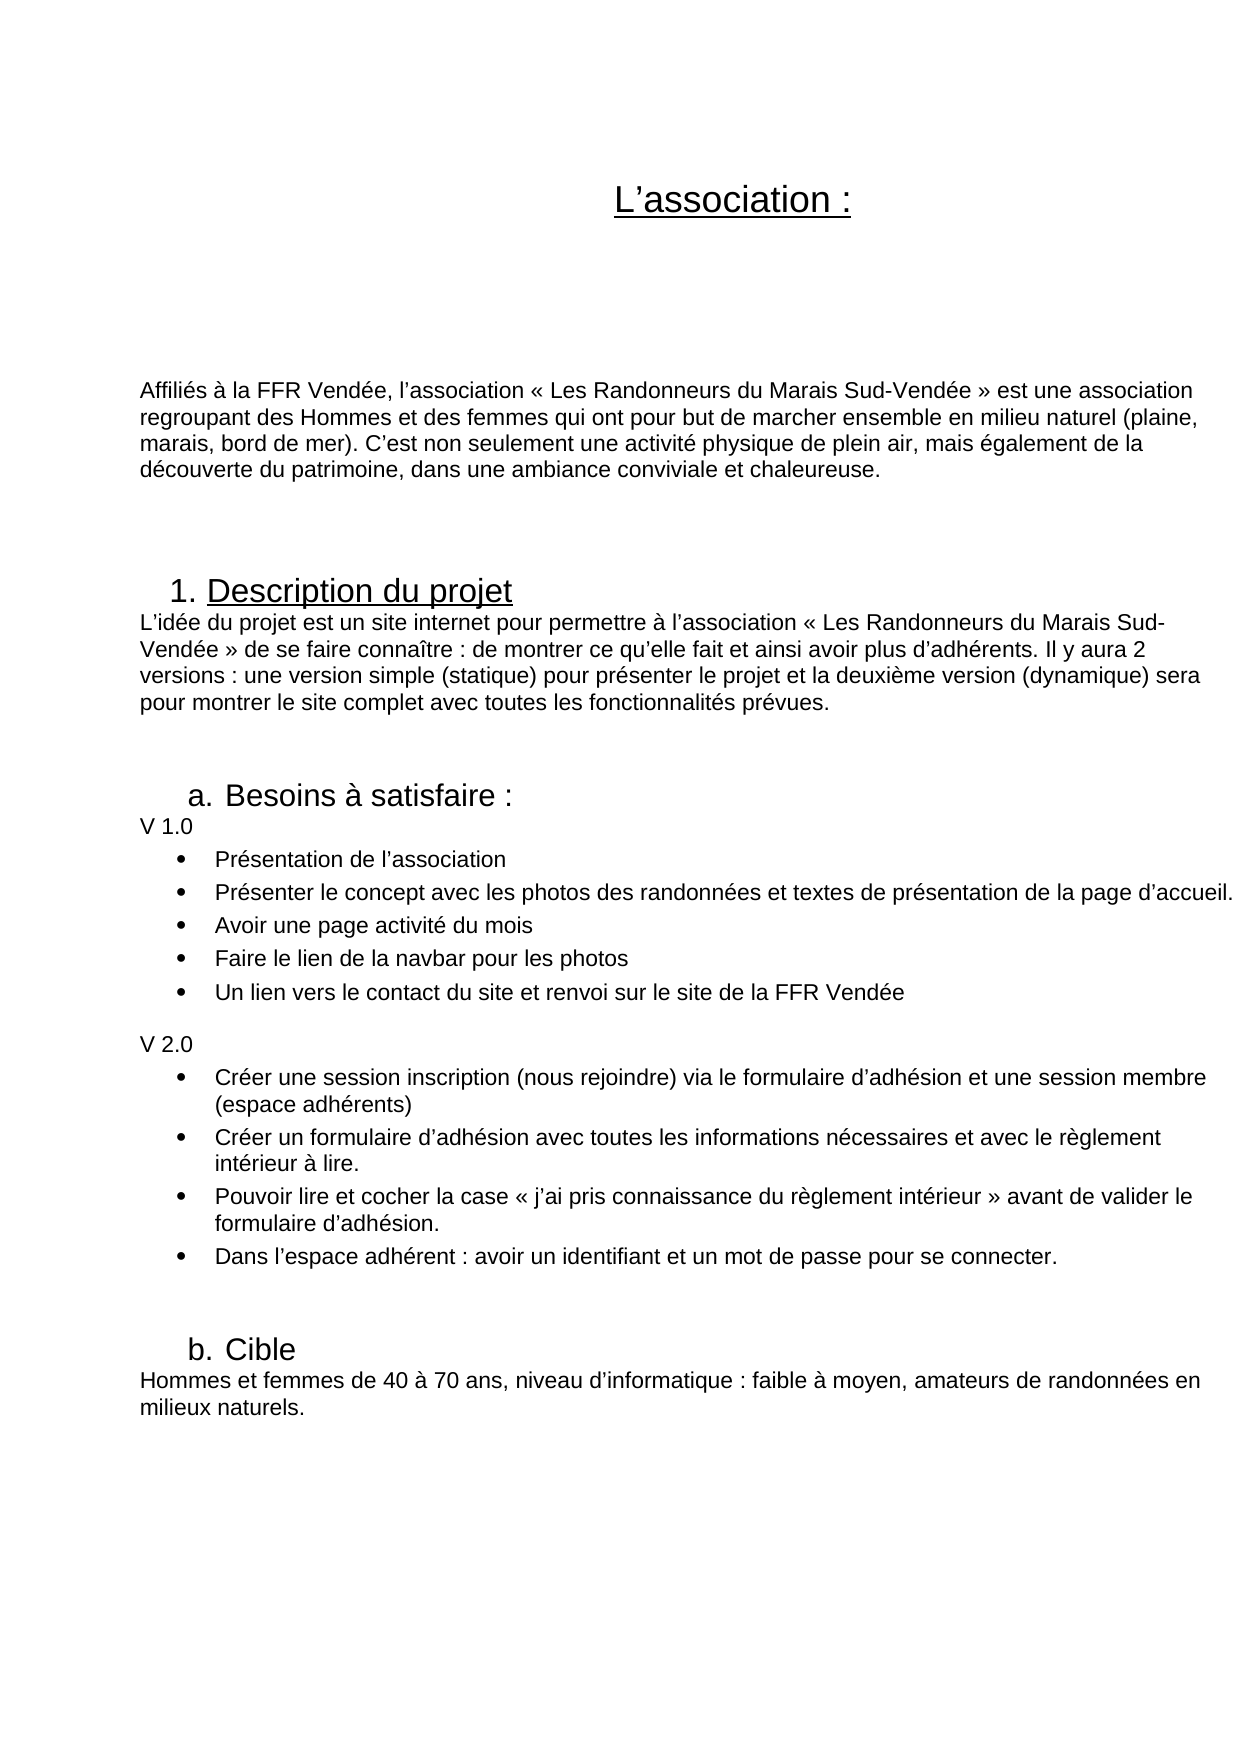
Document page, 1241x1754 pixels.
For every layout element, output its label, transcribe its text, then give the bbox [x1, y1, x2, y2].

list Présenter le concept avec les photos des randonnées et textes de présentation de la page d’accueil. [177, 879, 1240, 905]
list Un lien vers le contact du site et renvoi sur le site de la FFR Vendée [177, 978, 1240, 1005]
subtitle Besoins à satisfaire : [187, 777, 1240, 813]
text V 1.0 [139, 813, 1240, 839]
list Avoir une page activité du mois [177, 912, 1240, 938]
list Créer une session inscription (nous rejoindre) via le formulaire d’adhésion et une session membre (espace adhérents) [177, 1064, 1240, 1117]
list Faire le lien de la navbar pour les photos [177, 945, 1240, 972]
text L’idée du projet est un site internet pour permettre à l’association « Les Randonneurs du Marais Sud-Vendée » de se faire connaître : de montrer ce qu’elle fait et ainsi avoir plus d’adhérents. Il y aura 2 versions : une version simple (statique) pour présenter le projet et la deuxième version (dynamique) sera pour montrer le site complet avec toutes les fonctionnalités prévues. [139, 609, 1240, 715]
text Affiliés à la FFR Vendée, l’association « Les Randonneurs du Marais Sud-Vendée » est une association regroupant des Hommes et des femmes qui ont pour but de marcher ensemble en milieu naturel (plaine, marais, bord de mer). C’est non seulement une activité physique de plein air, mais également de la découverte du patrimoine, dans une ambiance conviviale et chaleureuse. [139, 377, 1240, 483]
list Créer un formulaire d’adhésion avec toutes les informations nécessaires et avec le règlement intérieur à lire. [177, 1124, 1240, 1176]
list Présentation de l’association [177, 846, 1240, 872]
subtitle L’association : [225, 177, 1240, 220]
list Dans l’espace adhérent : avoir un identifiant et un mot de passe pour se connecter. [177, 1243, 1240, 1269]
subtitle Description du projet [169, 571, 1240, 609]
subtitle Cible [187, 1331, 1240, 1367]
text V 2.0 [139, 1031, 1240, 1057]
text Hommes et femmes de 40 à 70 ans, niveau d’informatique : faible à moyen, amateurs de randonnées en milieux naturels. [139, 1367, 1240, 1420]
list Pouvoir lire et cocher la case « j’ai pris connaissance du règlement intérieur » avant de valider le formulaire d’adhésion. [177, 1183, 1240, 1236]
